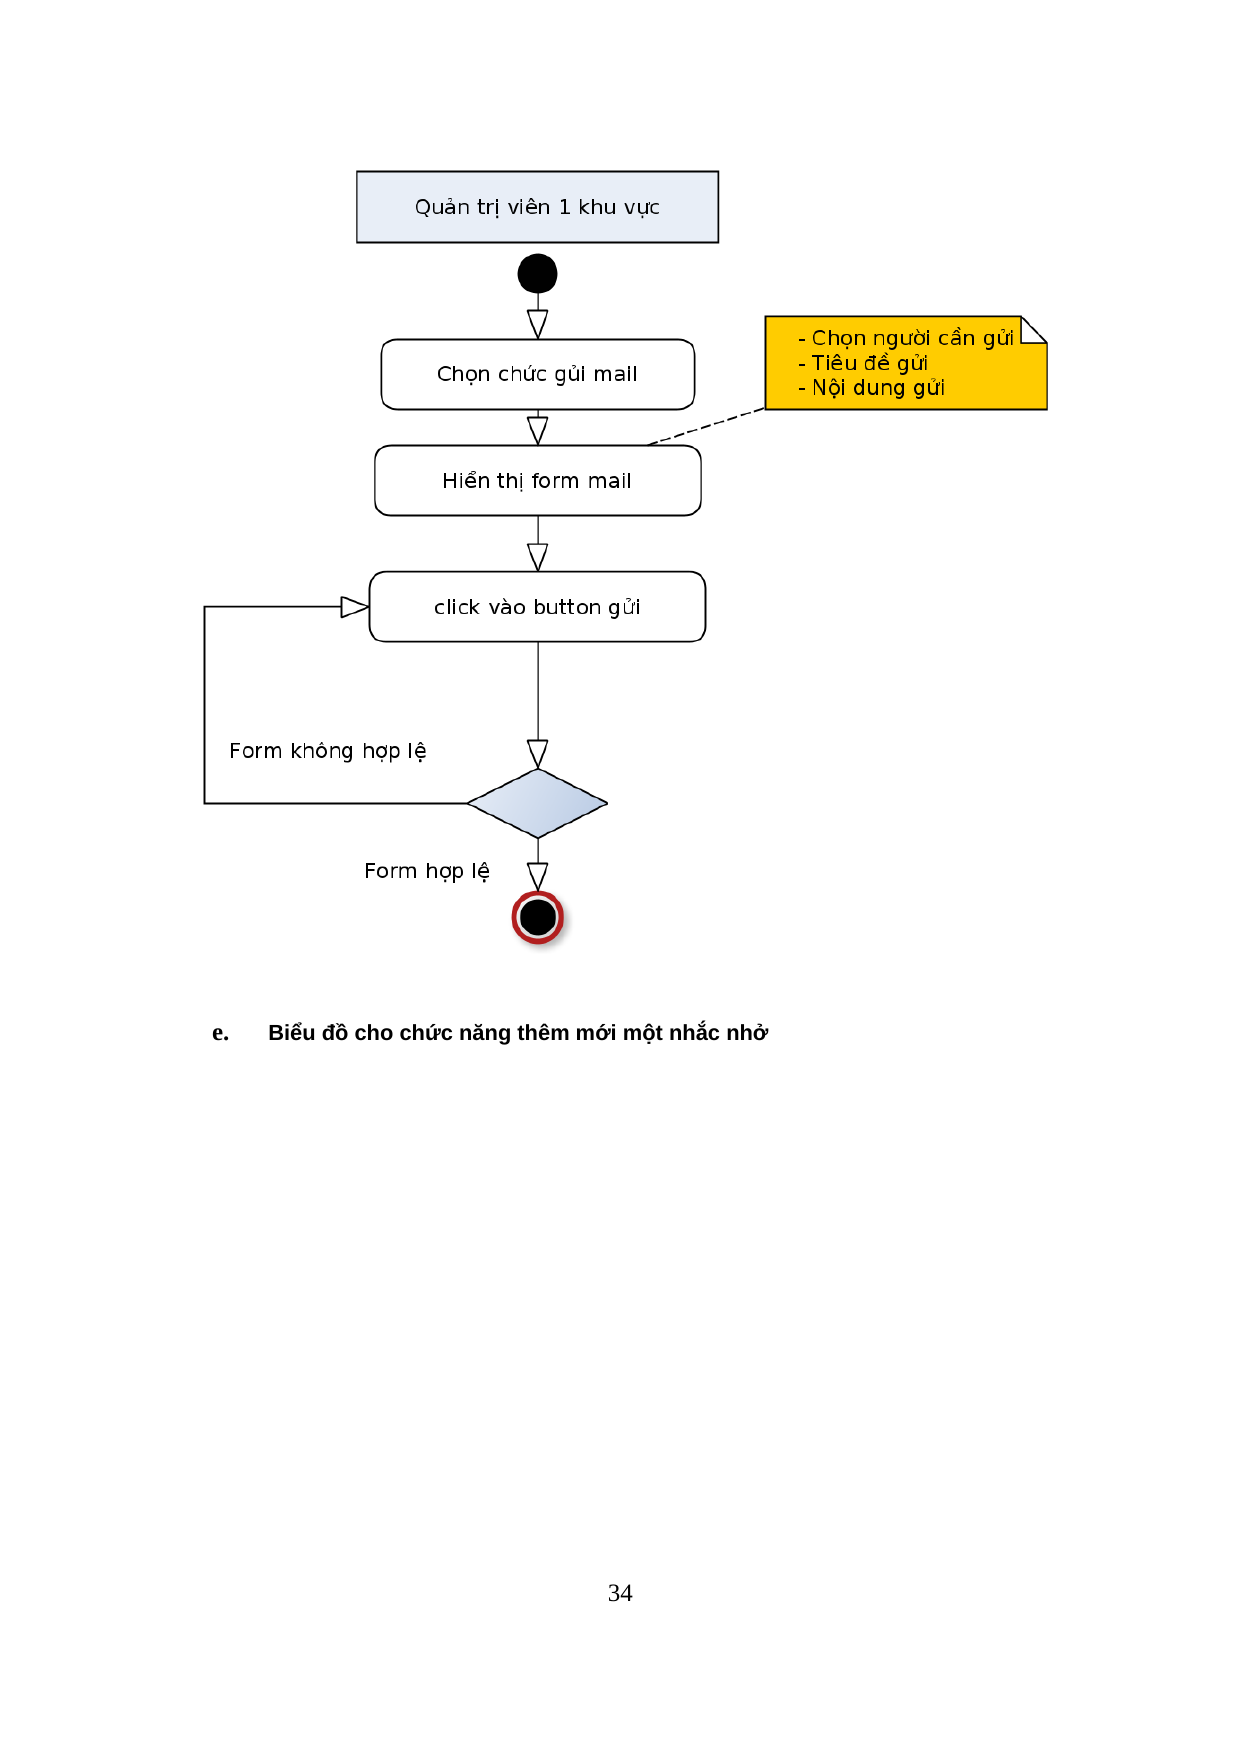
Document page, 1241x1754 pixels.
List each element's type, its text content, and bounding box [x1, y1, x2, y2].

picture [141, 143, 1099, 954]
subtitle Biểu đồ cho chức năng thêm mới một nhắc nhở [156, 1017, 1122, 1046]
